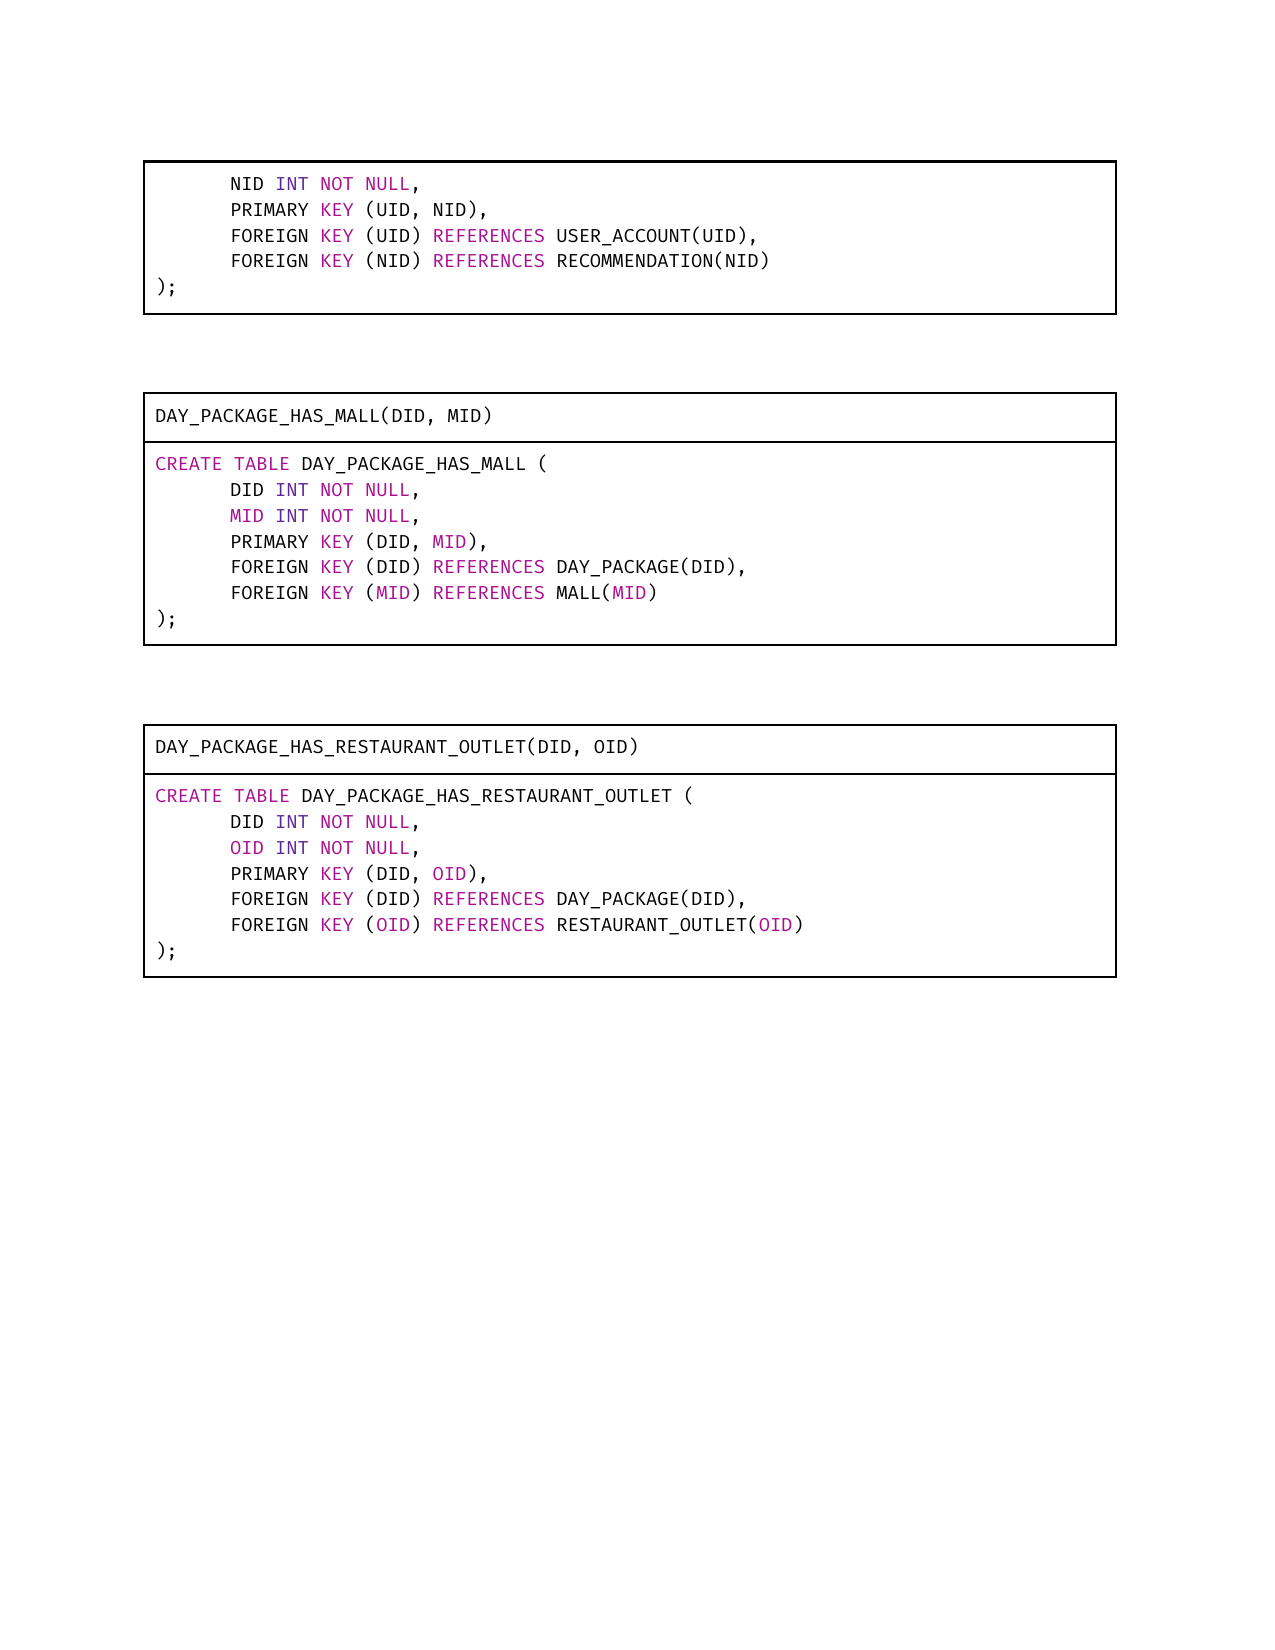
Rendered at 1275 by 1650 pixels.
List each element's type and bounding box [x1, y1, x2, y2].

table_header [58, 150, 1125, 1143]
